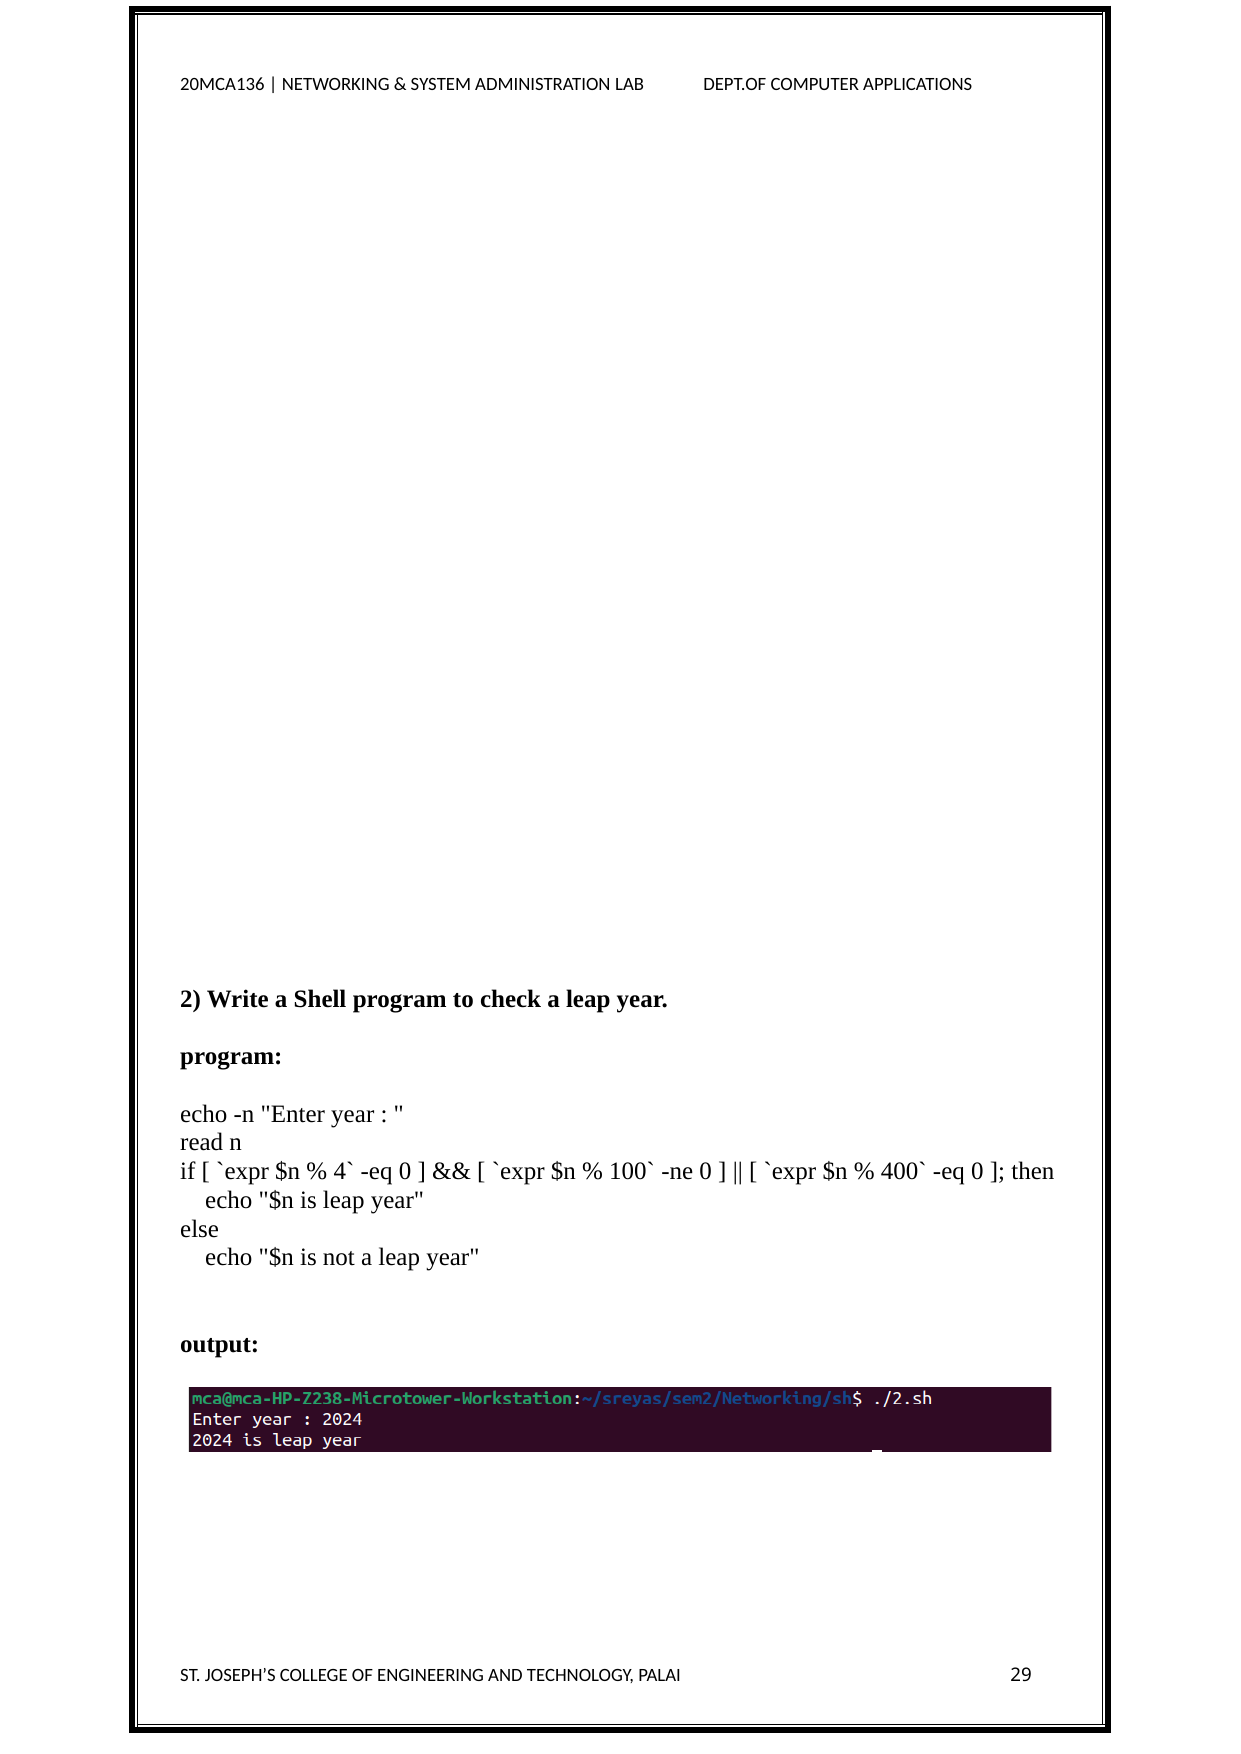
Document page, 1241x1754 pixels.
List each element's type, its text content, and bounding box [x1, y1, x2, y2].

text else [180, 1214, 1060, 1242]
text output: [180, 1329, 1060, 1357]
text if [ `expr $n % 4` -eq 0 ] && [ `expr $n % 100` -ne 0 ] || [ `expr $n % 400` -eq 0 ]; then [180, 1156, 1060, 1185]
picture [188, 1387, 1052, 1452]
text echo "$n is not a leap year" [180, 1242, 1060, 1271]
text 2) Write a Shell program to check a leap year. [180, 984, 1060, 1012]
text program: [180, 1041, 1060, 1070]
text echo -n "Enter year : " [180, 1099, 1060, 1127]
text read n [180, 1127, 1060, 1156]
text echo "$n is leap year" [180, 1185, 1060, 1214]
